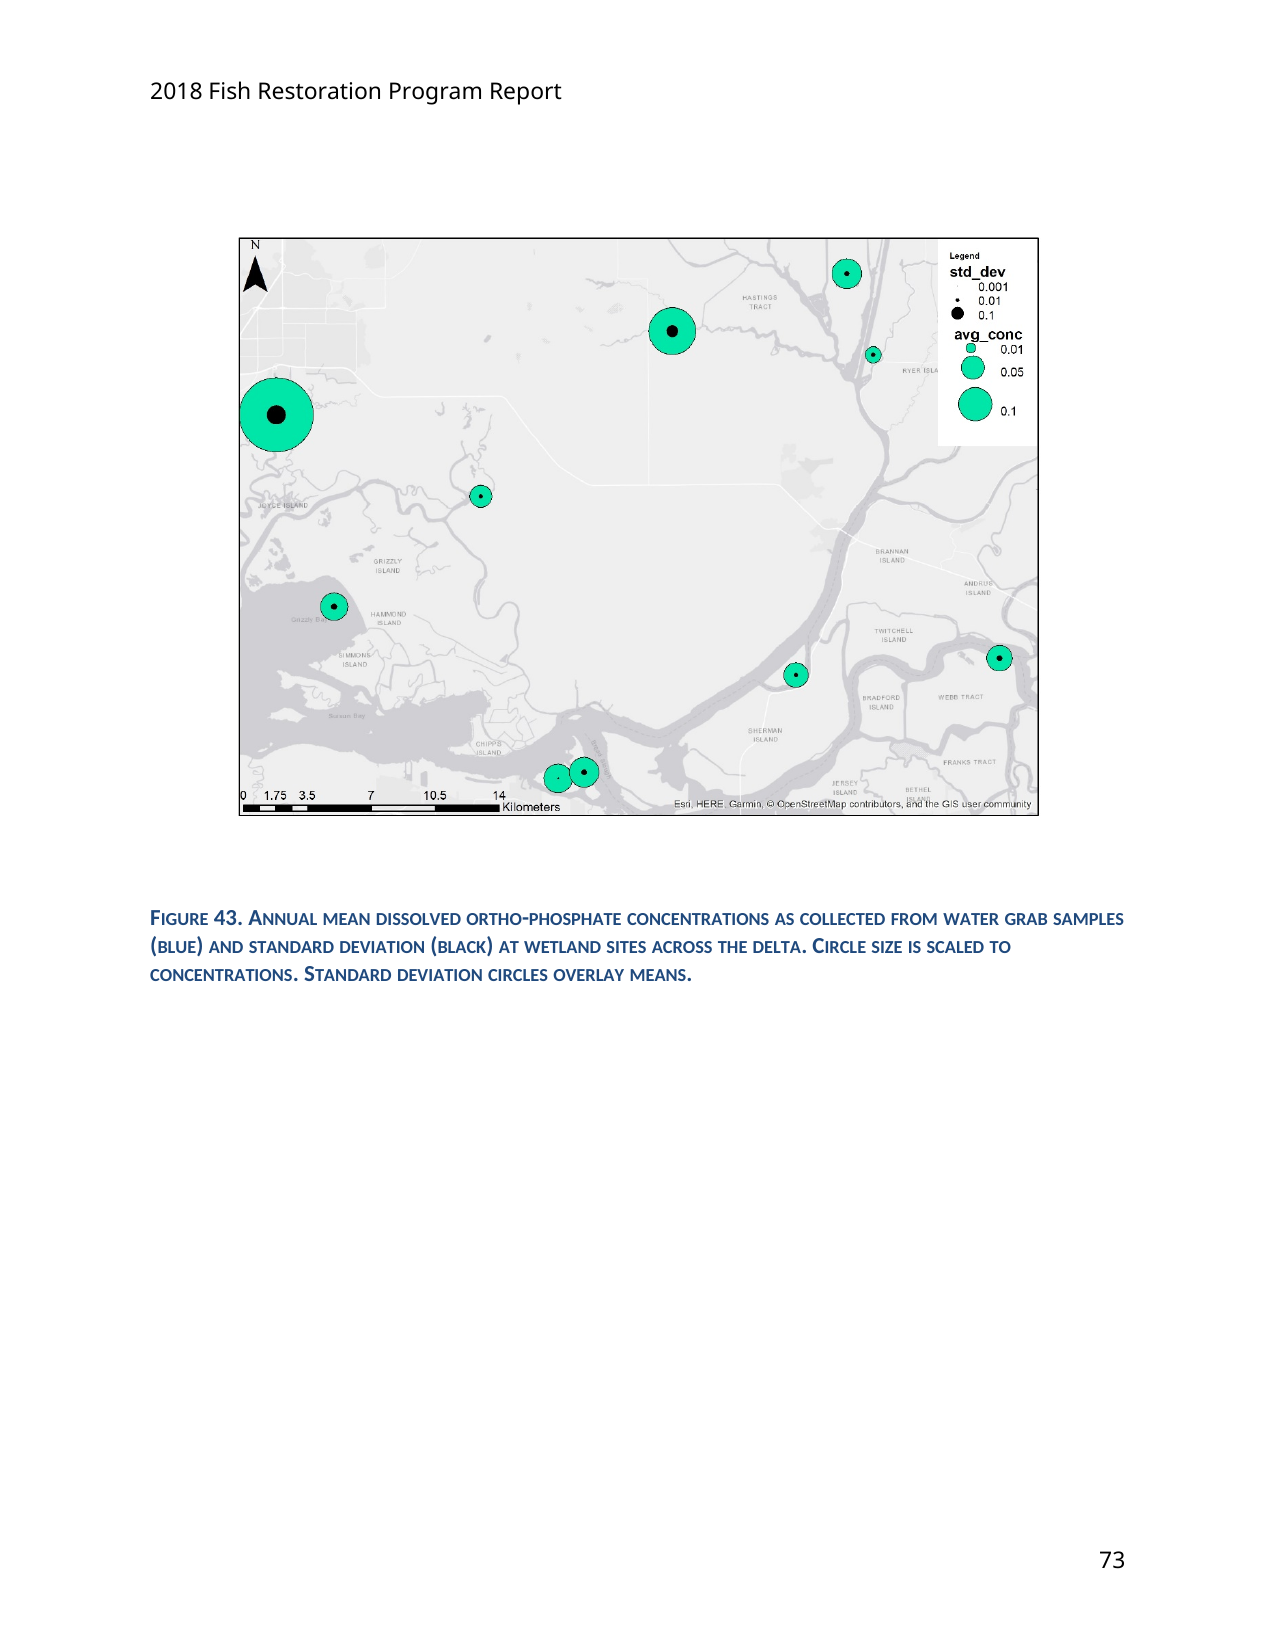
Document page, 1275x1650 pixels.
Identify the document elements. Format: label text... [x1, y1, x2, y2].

picture [150, 150, 1125, 904]
text Figure . Annual mean dissolved ortho-phosphate concentrations as collected from water grab samples (blue) and standard deviation (black) at wetland sites across the delta. Circle size is scaled to concentrations. Standard deviation circles overlay means. [150, 904, 1125, 987]
